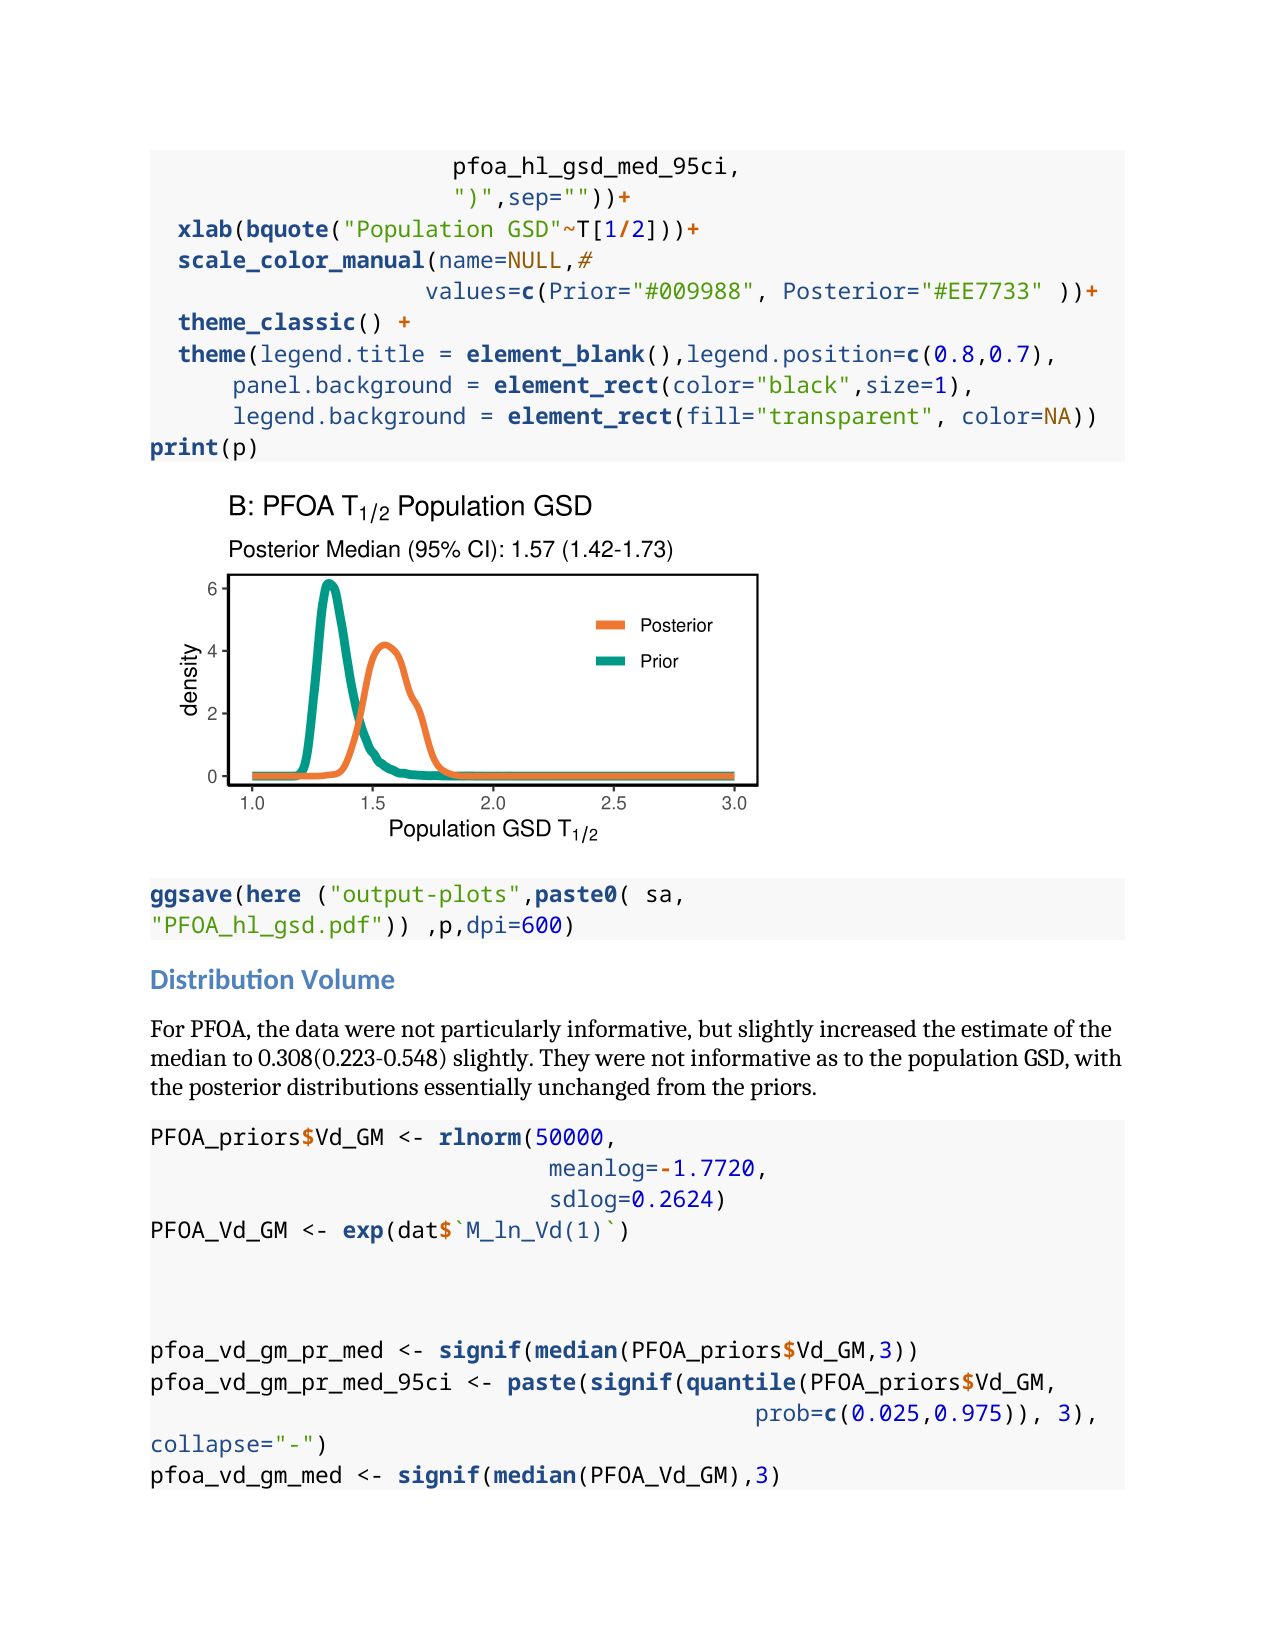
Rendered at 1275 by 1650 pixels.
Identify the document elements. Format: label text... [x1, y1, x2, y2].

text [150, 150, 1125, 462]
picture [168, 483, 770, 859]
subtitle Distribution Volume [150, 961, 1125, 997]
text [150, 1120, 1125, 1490]
text For PFOA, the data were not particularly informative, but slightly increased the estimate of the median to 0.308(0.223-0.548) slightly. They were not informative as to the population GSD, with the posterior distributions essentially unchanged from the priors. [150, 1015, 1125, 1102]
text ggsave(here ("output-plots",paste0( sa, "PFOA_hl_gsd.pdf")) ,p,dpi=600) [576, 878, 1125, 940]
